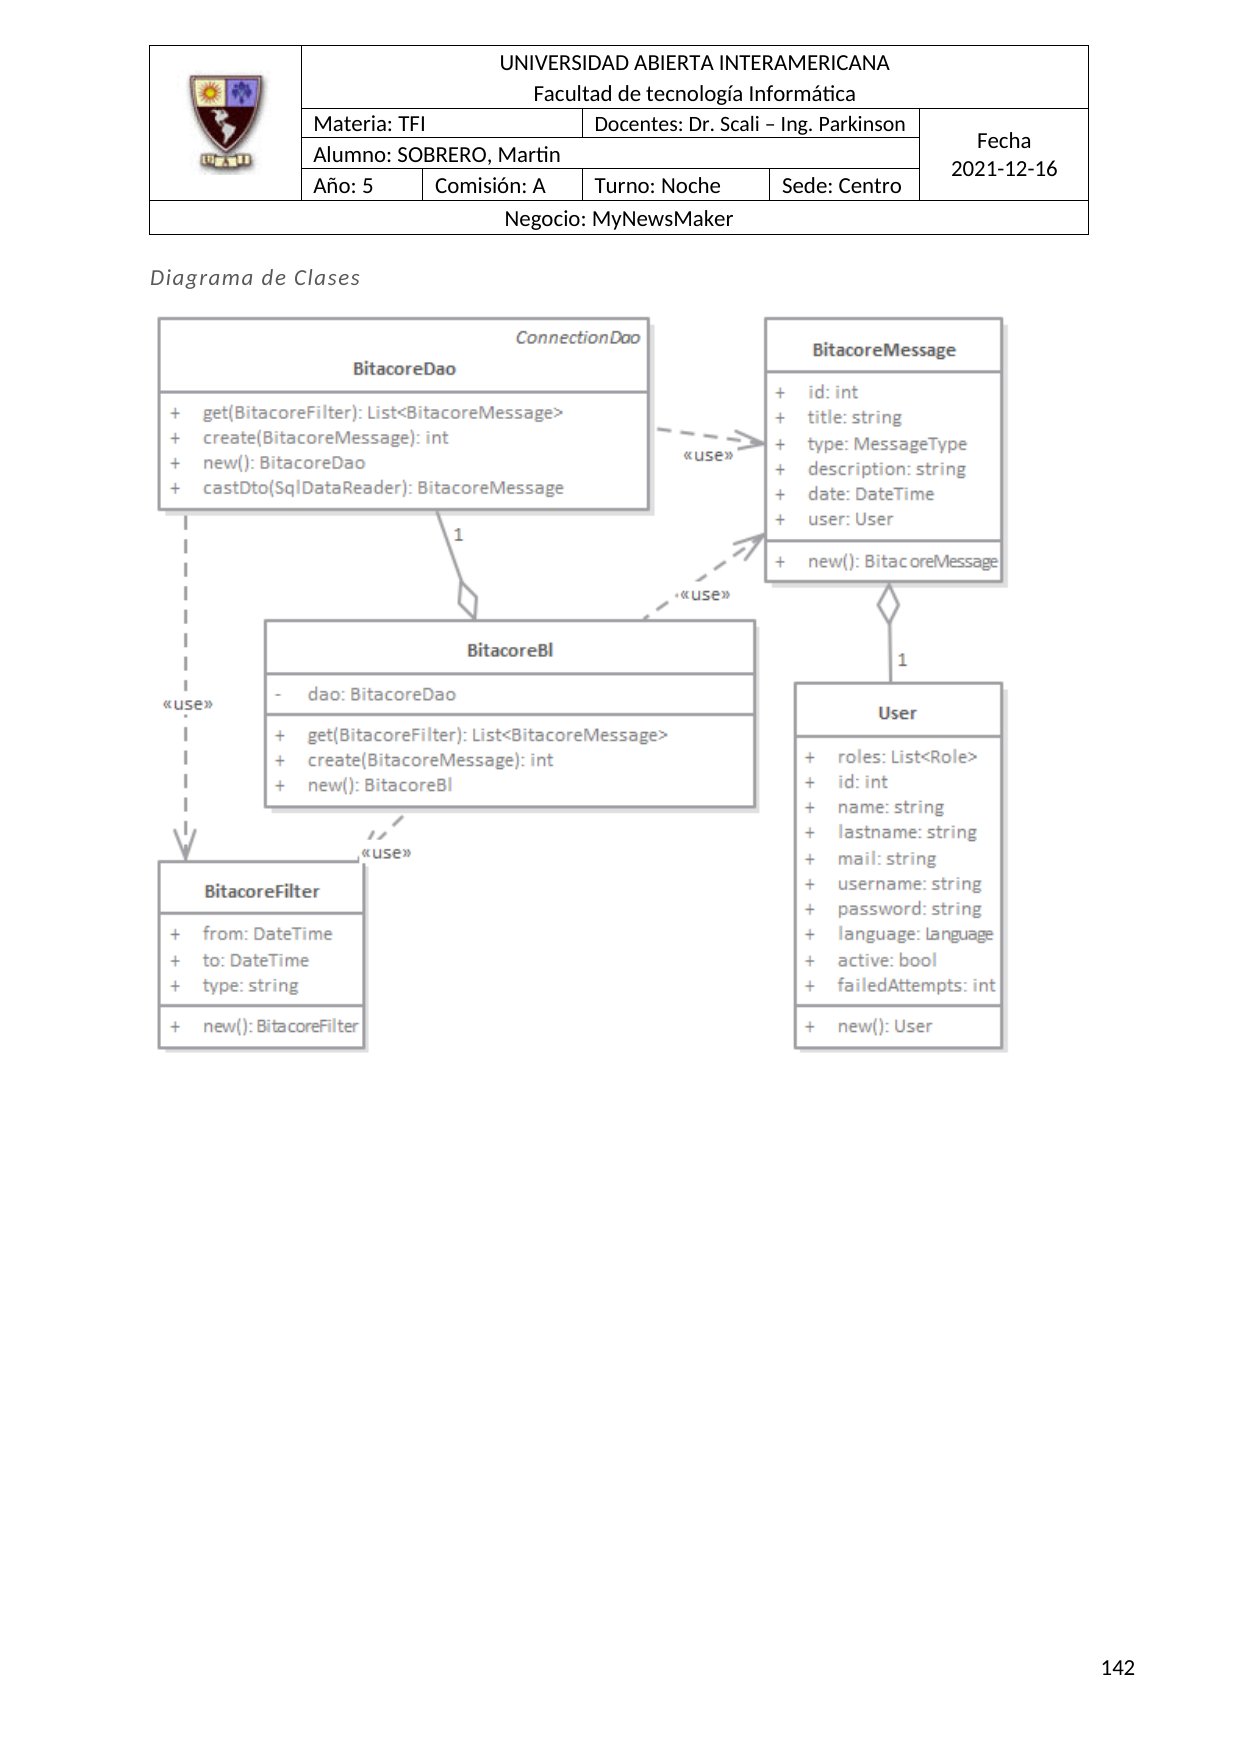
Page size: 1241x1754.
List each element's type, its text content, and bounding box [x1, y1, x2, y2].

subtitle Diagrama de Clases [150, 263, 1135, 291]
picture [150, 311, 1016, 1056]
picture [175, 67, 276, 180]
